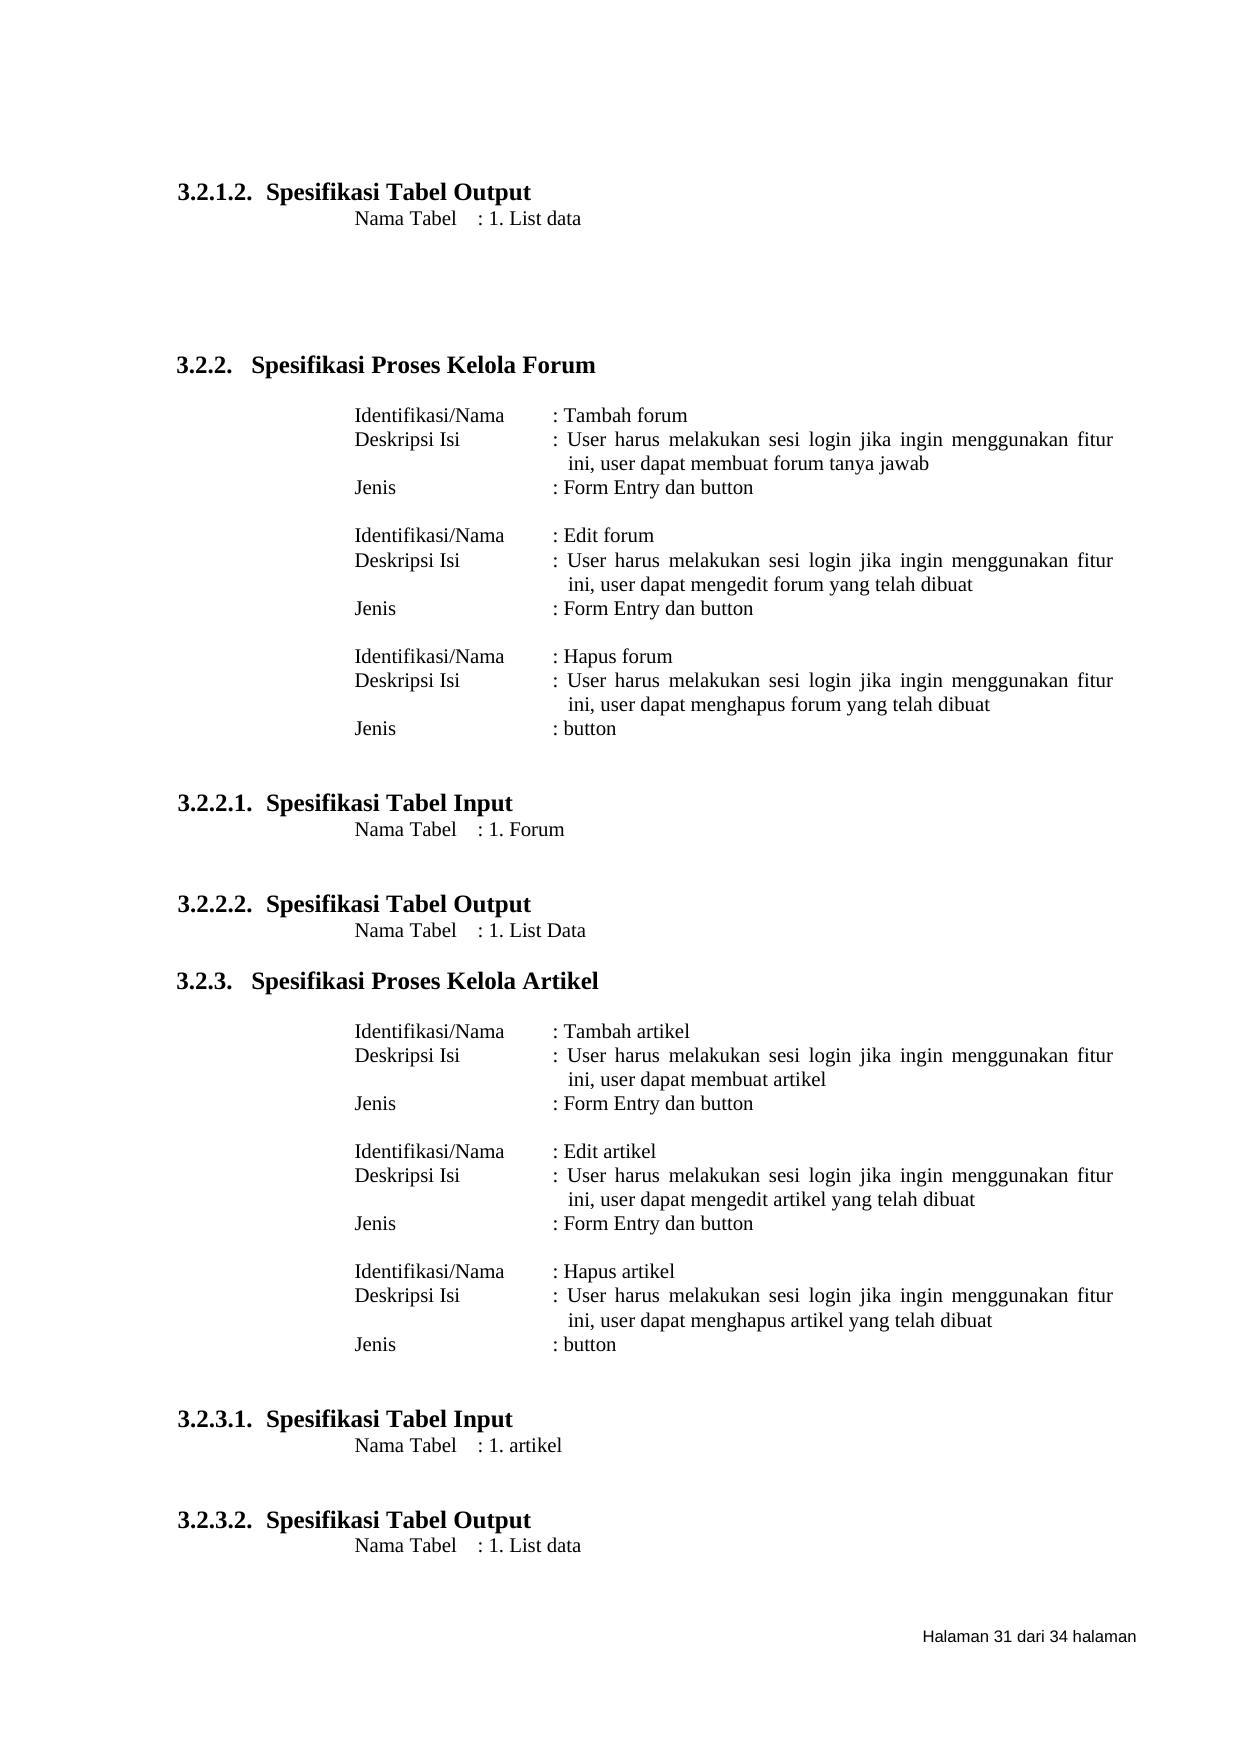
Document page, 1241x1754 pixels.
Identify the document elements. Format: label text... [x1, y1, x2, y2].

text Identifikasi/Nama : Edit forum [177, 523, 1122, 547]
text Deskripsi Isi : User harus melakukan sesi login jika ingin menggunakan fitur ini, user dapat membuat artikel [177, 1043, 1122, 1091]
subtitle Spesifikasi Tabel Input [177, 788, 1122, 817]
subtitle Spesifikasi Proses Kelola Forum [176, 350, 1122, 379]
subtitle Spesifikasi Tabel Input [177, 1404, 1122, 1432]
text Jenis : button [177, 1332, 1122, 1356]
text Jenis : Form Entry dan button [177, 1091, 1122, 1115]
text Nama Tabel : 1. Forum [177, 817, 1122, 841]
text Nama Tabel : 1. List data [177, 206, 1122, 230]
text Deskripsi Isi : User harus melakukan sesi login jika ingin menggunakan fitur ini, user dapat membuat forum tanya jawab [177, 427, 1122, 475]
text Deskripsi Isi : User harus melakukan sesi login jika ingin menggunakan fitur ini, user dapat mengedit forum yang telah dibuat [177, 547, 1122, 596]
text Deskripsi Isi : User harus melakukan sesi login jika ingin menggunakan fitur ini, user dapat menghapus forum yang telah dibuat [177, 668, 1122, 716]
text Jenis : button [177, 716, 1122, 740]
text Jenis : Form Entry dan button [177, 596, 1122, 620]
text Identifikasi/Nama : Tambah artikel [177, 1019, 1122, 1043]
subtitle Spesifikasi Proses Kelola Artikel [176, 966, 1122, 995]
text Deskripsi Isi : User harus melakukan sesi login jika ingin menggunakan fitur ini, user dapat menghapus artikel yang telah dibuat [177, 1283, 1122, 1332]
text Identifikasi/Nama : Tambah forum [177, 403, 1122, 427]
subtitle Spesifikasi Tabel Output [177, 1505, 1122, 1533]
text Identifikasi/Nama : Edit artikel [177, 1139, 1122, 1163]
text Identifikasi/Nama : Hapus artikel [177, 1259, 1122, 1283]
text Nama Tabel : 1. artikel [177, 1432, 1122, 1457]
text Identifikasi/Nama : Hapus forum [177, 644, 1122, 668]
subtitle Spesifikasi Tabel Output [177, 177, 1122, 206]
subtitle Spesifikasi Tabel Output [177, 889, 1122, 918]
text Nama Tabel : 1. List Data [177, 918, 1122, 942]
text Deskripsi Isi : User harus melakukan sesi login jika ingin menggunakan fitur ini, user dapat mengedit artikel yang telah dibuat [177, 1163, 1122, 1211]
text Nama Tabel : 1. List data [177, 1533, 1122, 1557]
text Jenis : Form Entry dan button [177, 475, 1122, 499]
text Jenis : Form Entry dan button [177, 1211, 1122, 1235]
